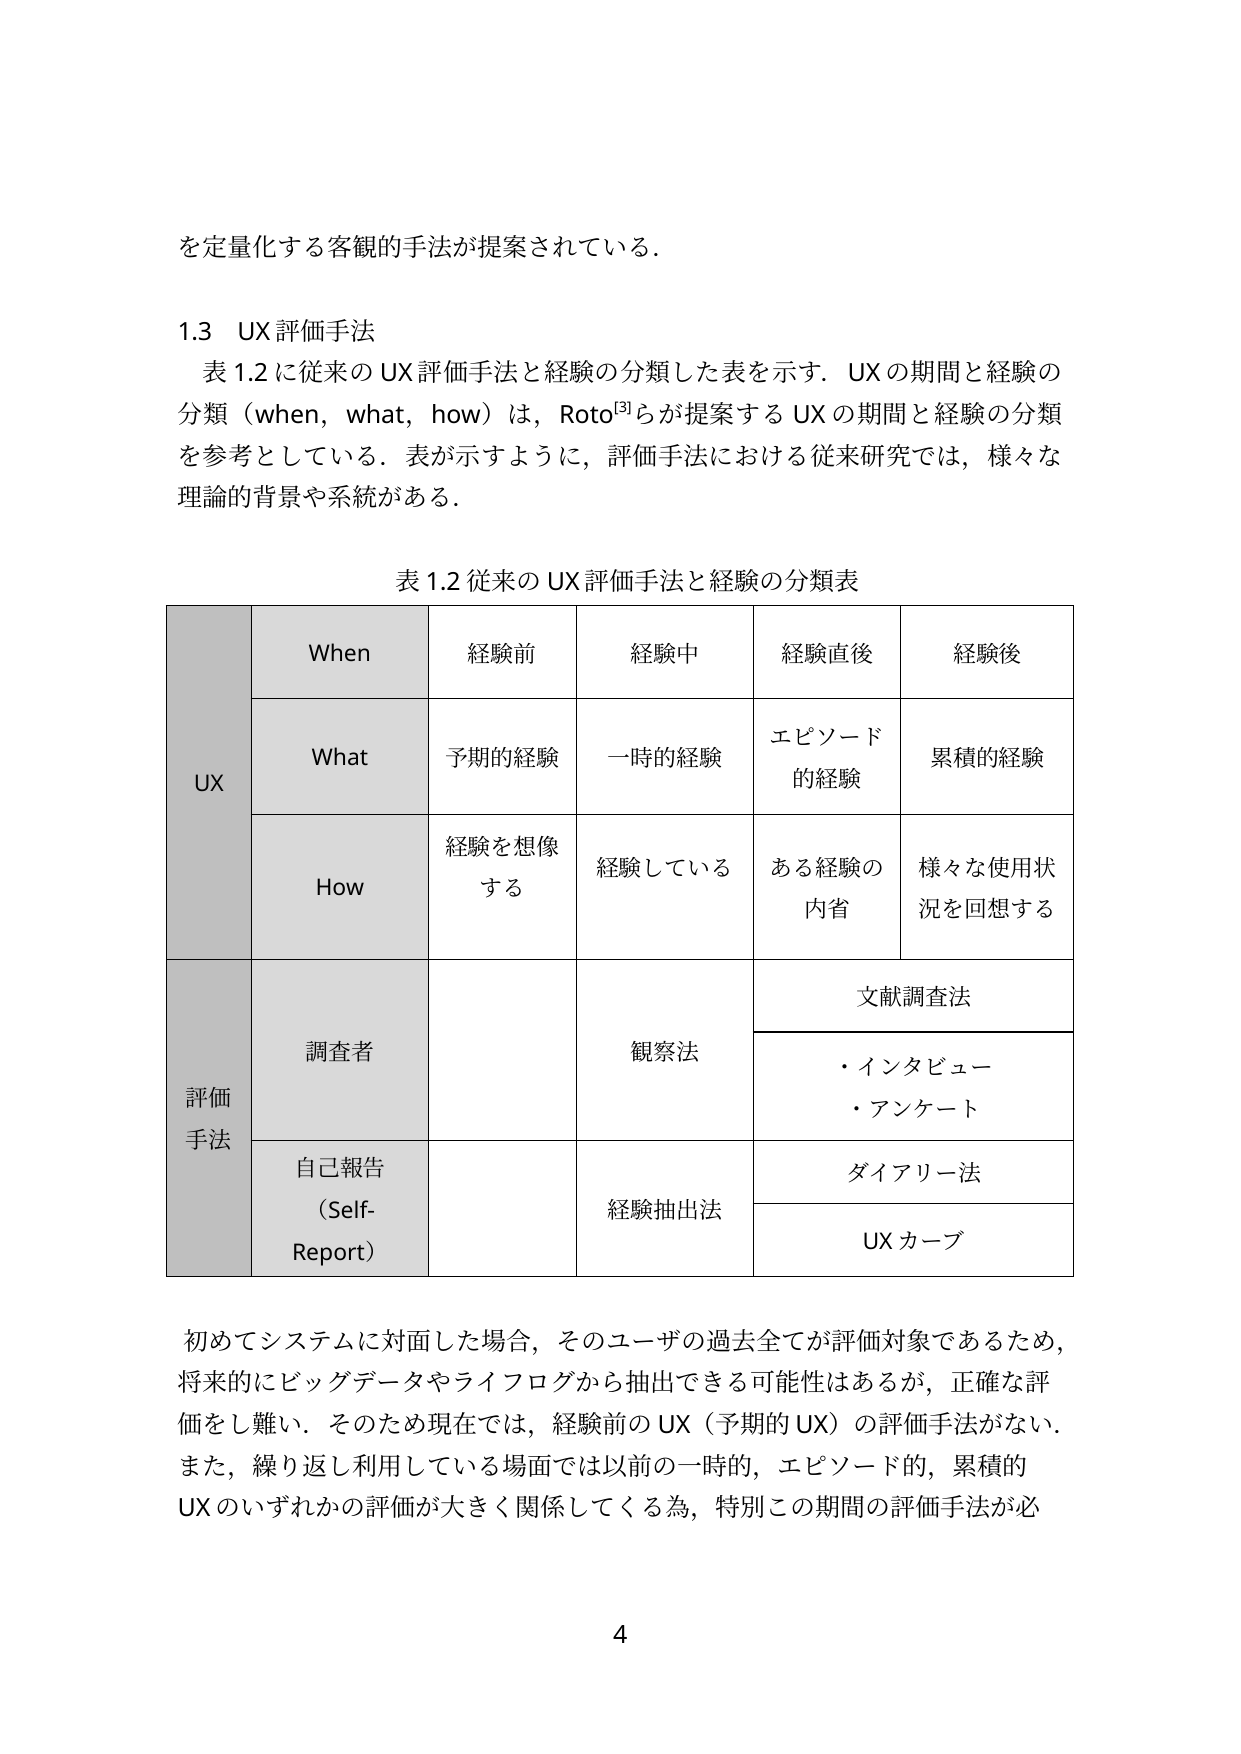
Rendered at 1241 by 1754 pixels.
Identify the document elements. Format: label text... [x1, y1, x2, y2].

table_cell 経験している [577, 815, 753, 959]
table_cell ・インタビュー ・アンケート [754, 1033, 1073, 1140]
table_cell 自己報告（Self-Report） [252, 1141, 428, 1276]
table_cell 経験を想像する [429, 815, 576, 959]
table_cell ある経験の内省 [754, 815, 900, 959]
table_cell 累積的経験 [901, 699, 1073, 814]
table_cell 文献調査法 [754, 960, 1073, 1031]
table_cell 様々な使用状況を回想する [901, 815, 1073, 959]
text 表1.2に従来のUX評価手法と経験の分類した表を示す．UXの期間と経験の分類（when，what，how）は，Roto[3]らが提案するUXの期間と経験の分類を参考としている．表が示すように，評価手法における従来研究では，様々な理論的背景や系統がある． [177, 350, 1063, 517]
table_header 経験前 [429, 606, 576, 698]
table_header 経験後 [901, 606, 1073, 698]
table_cell UXカーブ [754, 1204, 1073, 1276]
table_cell ダイアリー法 [754, 1141, 1073, 1202]
table_cell What [252, 699, 428, 814]
table_cell 調査者 [252, 960, 428, 1140]
table_header When [252, 606, 428, 698]
table_header UX [167, 606, 251, 959]
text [177, 225, 1063, 267]
table_cell How [252, 815, 428, 959]
table_cell エピソード的経験 [754, 699, 900, 814]
table_cell 予期的経験 [429, 699, 576, 814]
table_cell 観察法 [577, 960, 753, 1140]
table_cell 一時的経験 [577, 699, 753, 814]
text 表1.2 従来のUX評価手法と経験の分類表 [177, 558, 1063, 600]
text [177, 1318, 1063, 1527]
table_cell 評価手法 [167, 960, 251, 1276]
table_cell [429, 960, 576, 1140]
text 1.3 UX評価手法 [177, 308, 1063, 350]
table_cell 経験抽出法 [577, 1141, 753, 1276]
table_header 経験直後 [754, 606, 900, 698]
table_header 経験中 [577, 606, 753, 698]
table_cell [429, 1141, 576, 1276]
